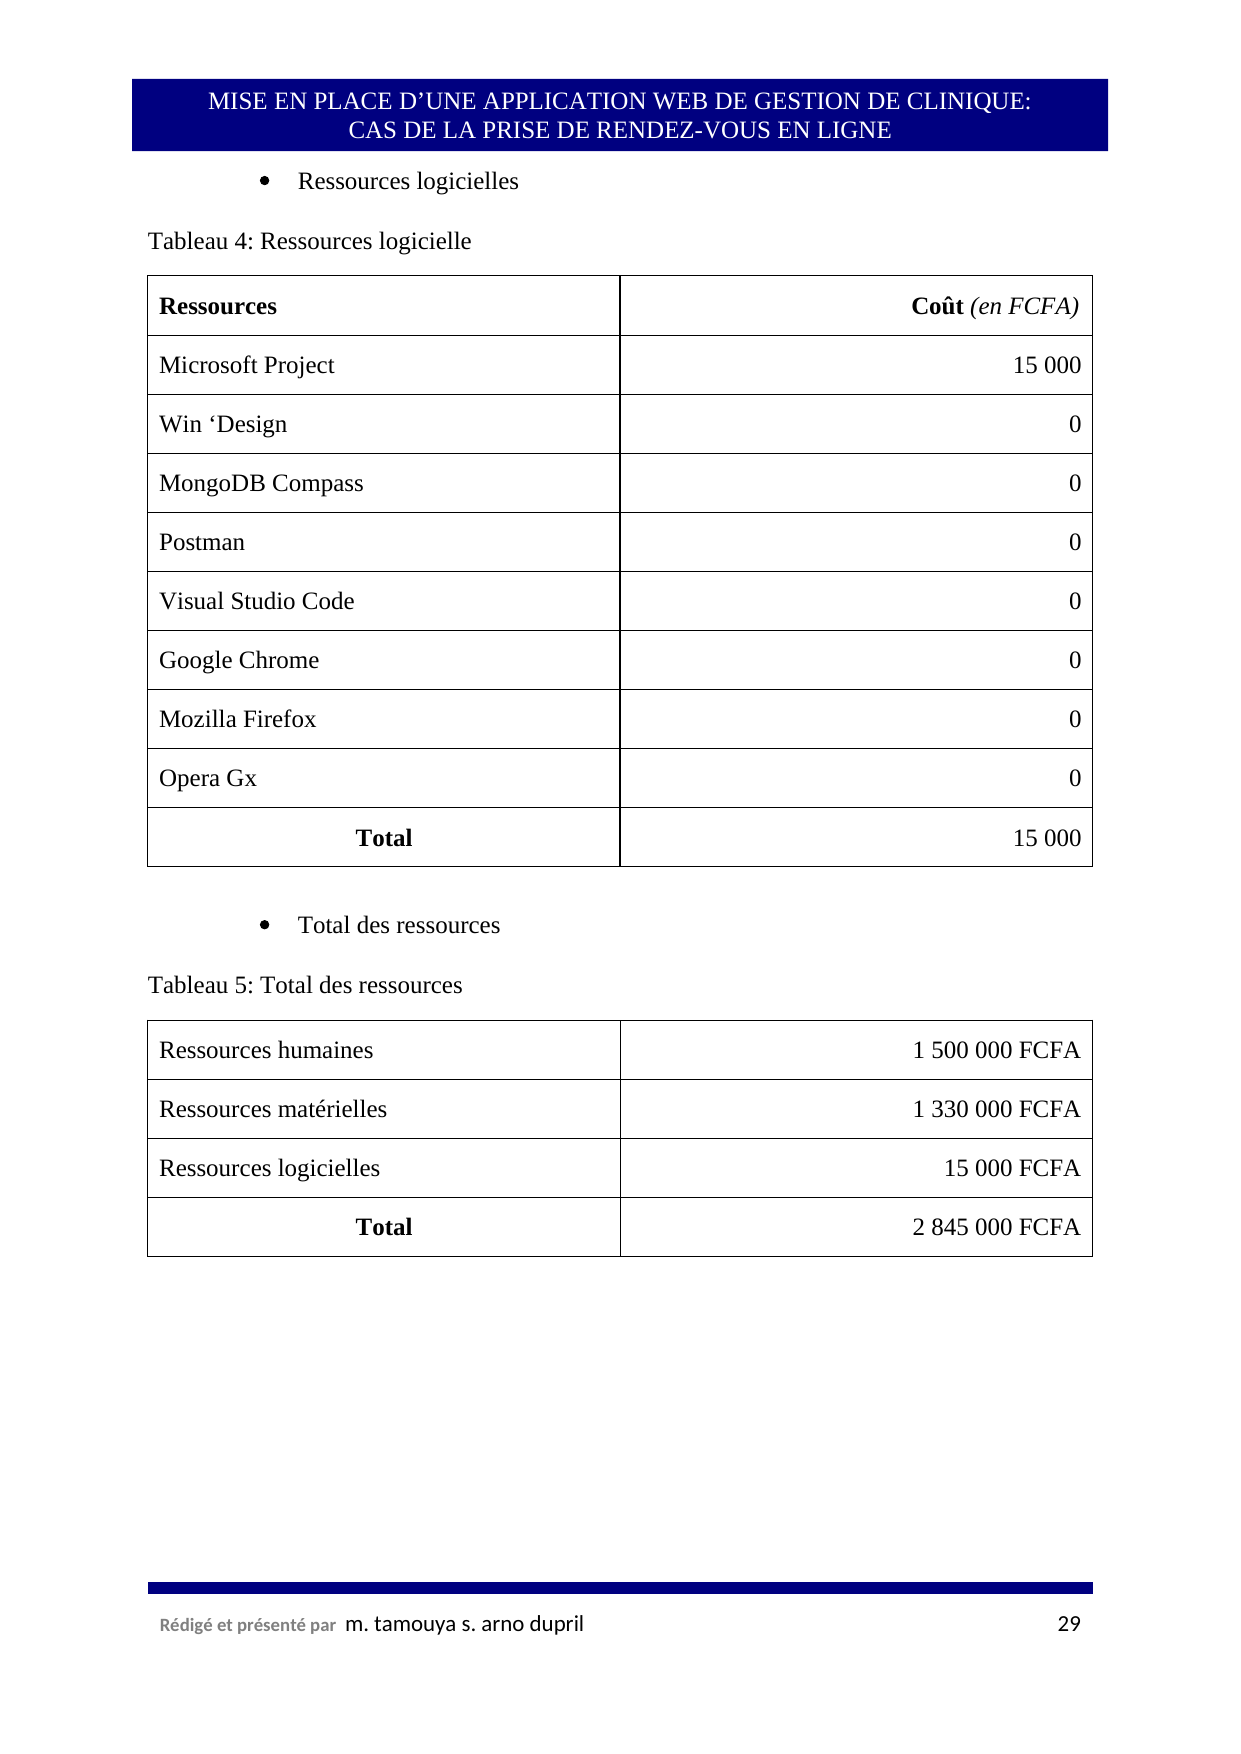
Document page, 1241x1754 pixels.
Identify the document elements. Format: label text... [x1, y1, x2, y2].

table_cell 15 000 [621, 336, 1092, 393]
table_cell 0 [621, 690, 1092, 748]
table_cell MongoDB Compass [148, 454, 619, 512]
table_cell 0 [621, 395, 1092, 453]
list Ressources logicielles [260, 152, 1093, 195]
table_cell Postman [148, 513, 619, 571]
list Total des ressources [260, 910, 1093, 939]
table_header Ressources [148, 276, 619, 334]
table_cell Ressources matérielles [148, 1080, 620, 1138]
table_cell Google Chrome [148, 631, 619, 689]
table_cell 15 000 FCFA [621, 1139, 1092, 1197]
table_cell 0 [621, 454, 1092, 512]
table_cell 15 000 [621, 808, 1092, 866]
table_header Ressources humaines [148, 1021, 620, 1079]
table_cell 2 845 000 FCFA [621, 1198, 1092, 1256]
table_cell Mozilla Firefox [148, 690, 619, 748]
table_cell 0 [621, 513, 1092, 571]
table_cell Visual Studio Code [148, 572, 619, 630]
text Tableau 5: Total des ressources [148, 970, 1093, 999]
table_cell Win ‘Design [148, 395, 619, 453]
table_cell 0 [621, 572, 1092, 630]
table_cell Total [148, 1198, 620, 1256]
table_cell 0 [621, 749, 1092, 807]
table_header Coût (en FCFA) [621, 276, 1092, 334]
table_cell Opera Gx [148, 749, 619, 807]
table_cell Microsoft Project [148, 336, 619, 393]
table_header 1 500 000 FCFA [621, 1021, 1092, 1079]
text Tableau 4: Ressources logicielle [148, 226, 1093, 254]
table_cell 1 330 000 FCFA [621, 1080, 1092, 1138]
table_cell Ressources logicielles [148, 1139, 620, 1197]
table_cell 0 [621, 631, 1092, 689]
table_cell Total [148, 808, 619, 866]
